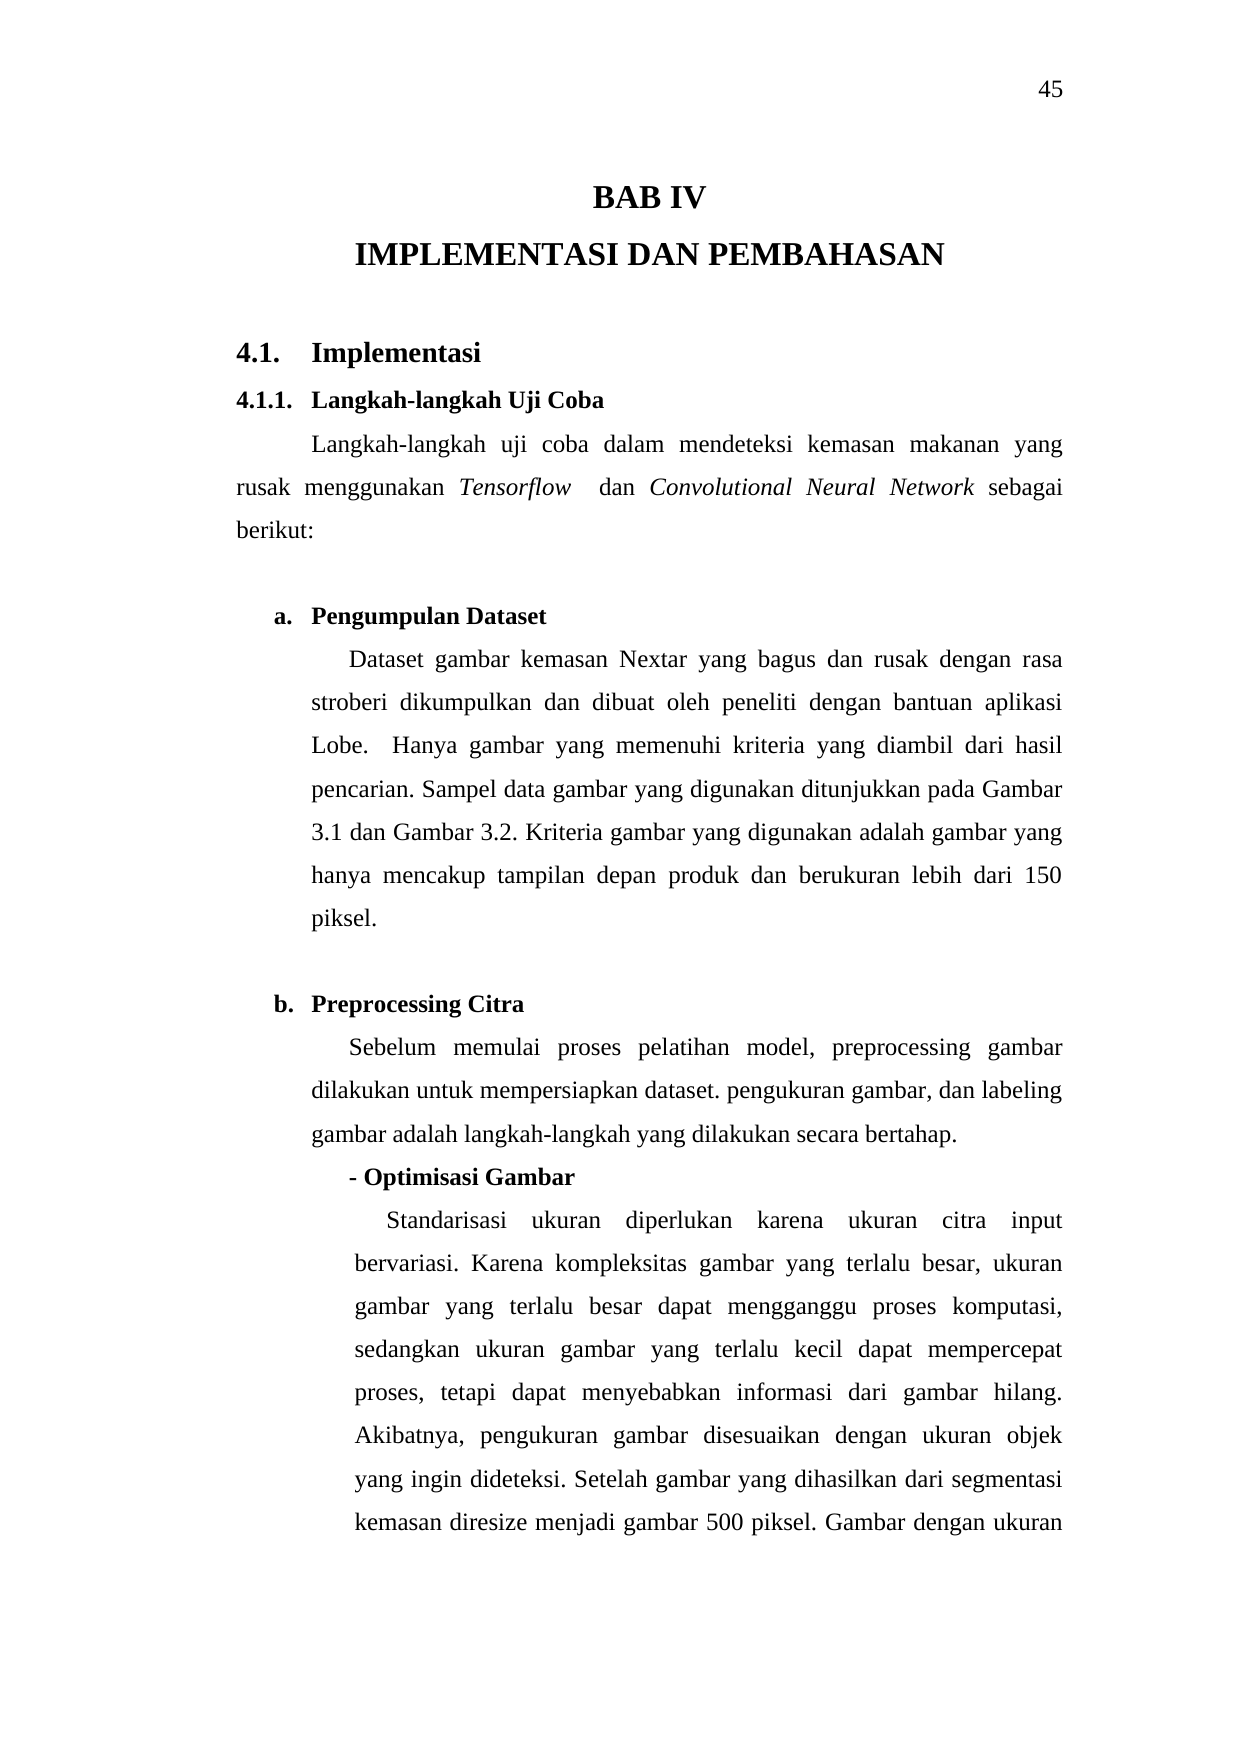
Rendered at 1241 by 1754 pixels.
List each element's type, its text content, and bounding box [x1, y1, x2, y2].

list Pengumpulan Dataset [274, 601, 1063, 630]
subtitle IMPLEMENTASI DAN PEMBAHASAN [236, 235, 1063, 273]
subtitle Langkah-langkah Uji Coba [236, 386, 1063, 414]
subtitle Implementasi [236, 335, 1063, 369]
subtitle BAB IV [236, 177, 1063, 216]
text Dataset gambar kemasan Nextar yang bagus dan rusak dengan rasa stroberi dikumpulkan dan dibuat oleh peneliti dengan bantuan aplikasi Lobe. Hanya gambar yang memenuhi kriteria yang diambil dari hasil pencarian. Sampel data gambar yang digunakan ditunjukkan pada Gambar 3.1 dan Gambar 3.2. Kriteria gambar yang digunakan adalah gambar yang hanya mencakup tampilan depan produk dan berukuran lebih dari 150 piksel. [311, 644, 1063, 932]
list Preprocessing Citra [274, 989, 1063, 1018]
text Sebelum memulai proses pelatihan model, preprocessing gambar dilakukan untuk mempersiapkan dataset. pengukuran gambar, dan labeling gambar adalah langkah-langkah yang dilakukan secara bertahap. [311, 1032, 1063, 1147]
text - Optimisasi Gambar [311, 1162, 1063, 1191]
text Langkah-langkah uji coba dalam mendeteksi kemasan makanan yang rusak menggunakan Tensorflow dan Convolutional Neural Network sebagai berikut: [236, 429, 1063, 544]
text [354, 1205, 1063, 1536]
